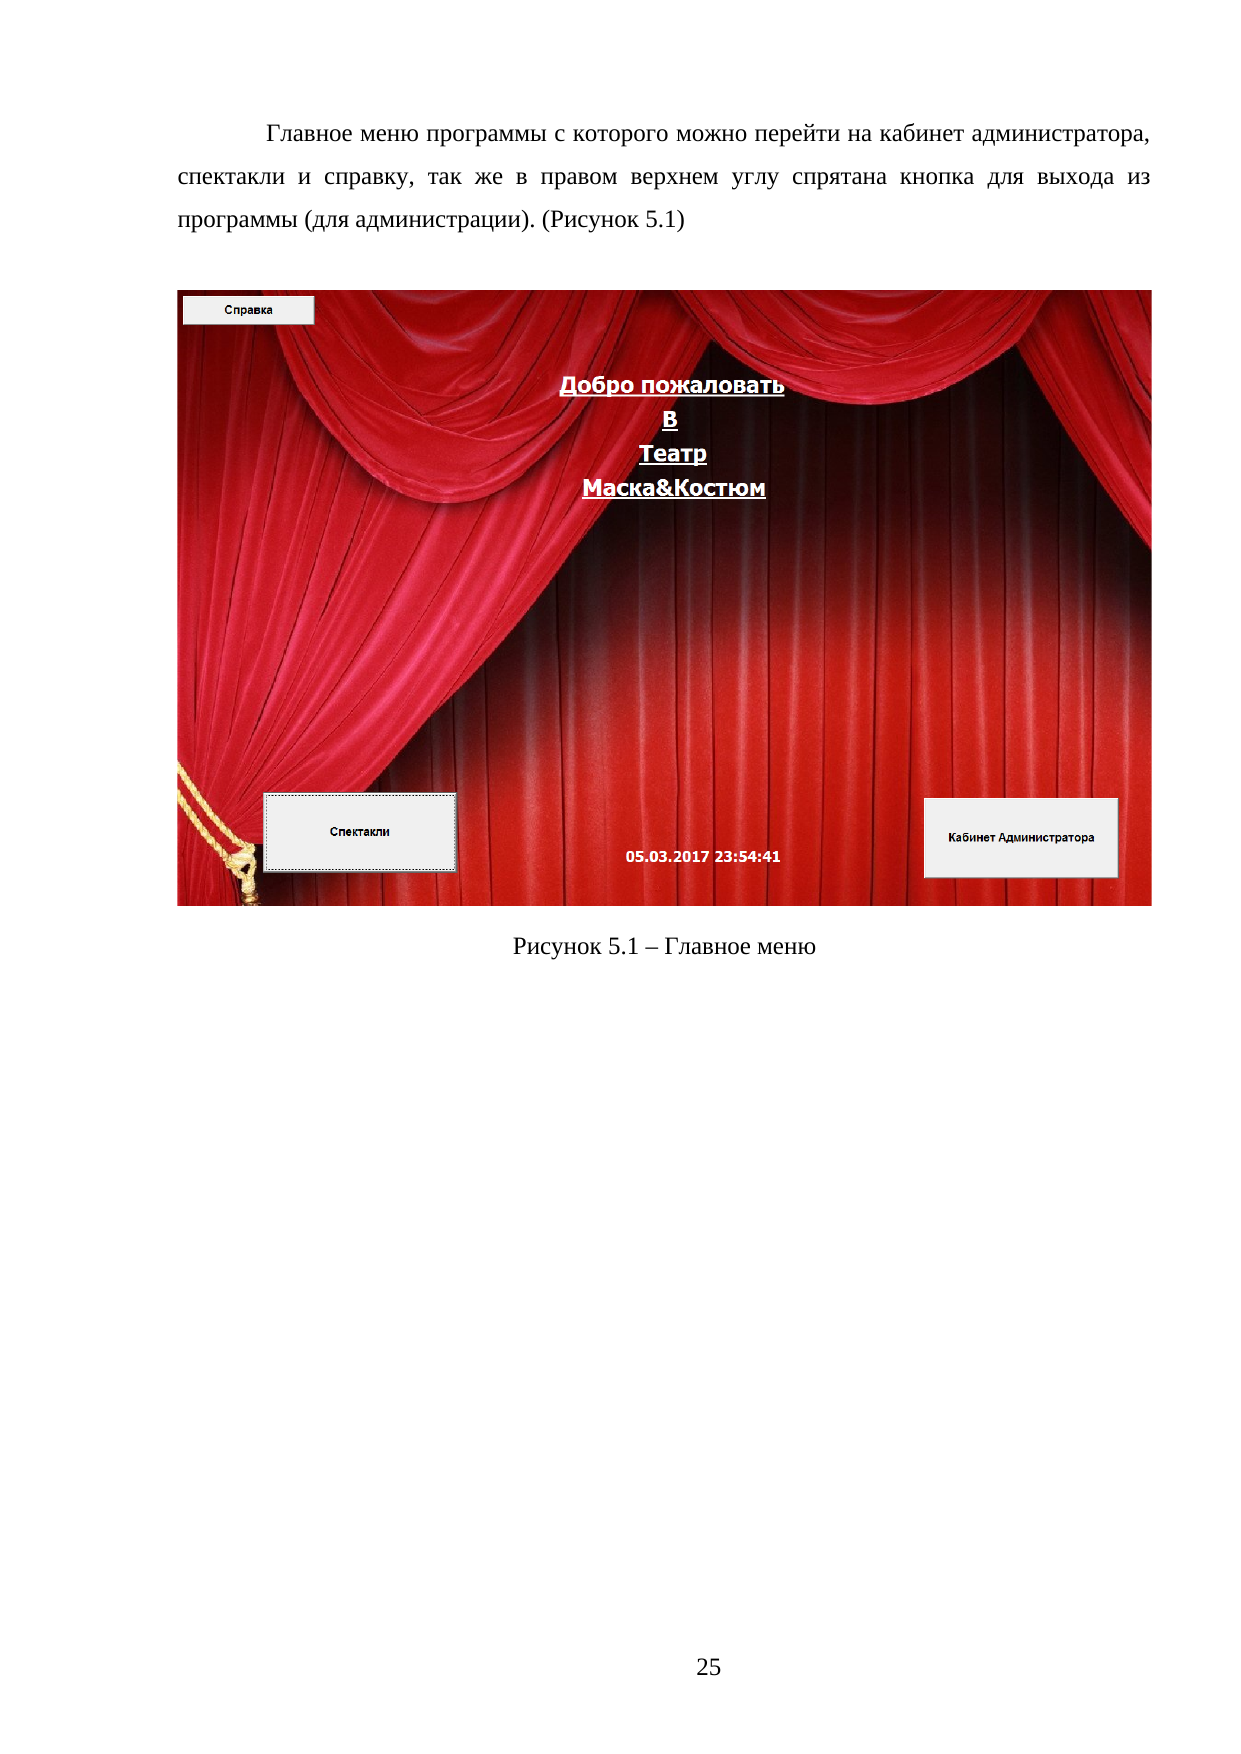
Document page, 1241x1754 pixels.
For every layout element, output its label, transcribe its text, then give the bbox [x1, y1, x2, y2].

picture [177, 290, 1152, 906]
text Главное меню программы с которого можно перейти на кабинет администратора, спектакли и справку, так же в правом верхнем углу спрятана кнопка для выхода из программы (для администрации). (Рисунок 5.1) [177, 118, 1152, 233]
text Рисунок 5.1 – Главное меню [177, 931, 1152, 960]
